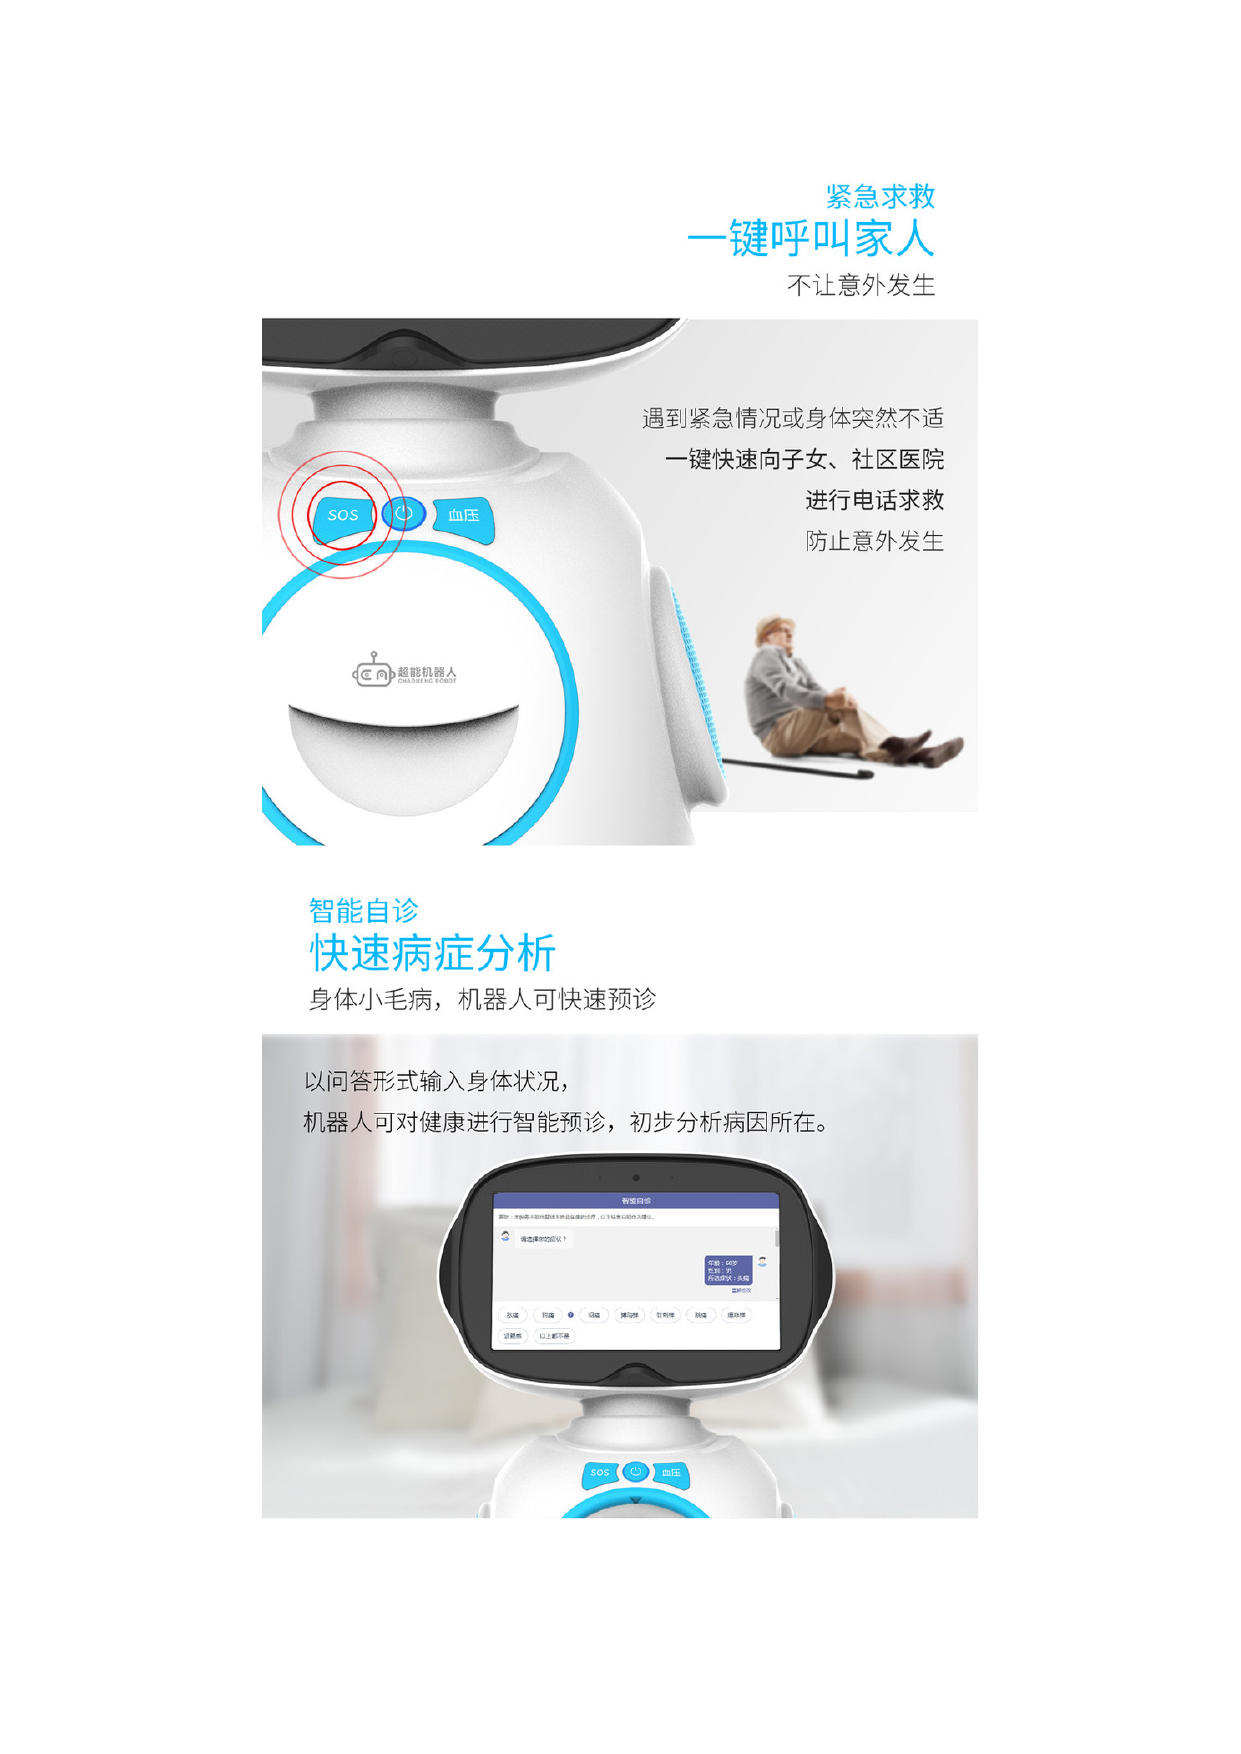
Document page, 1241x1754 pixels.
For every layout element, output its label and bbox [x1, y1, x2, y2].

picture [262, 162, 979, 1519]
